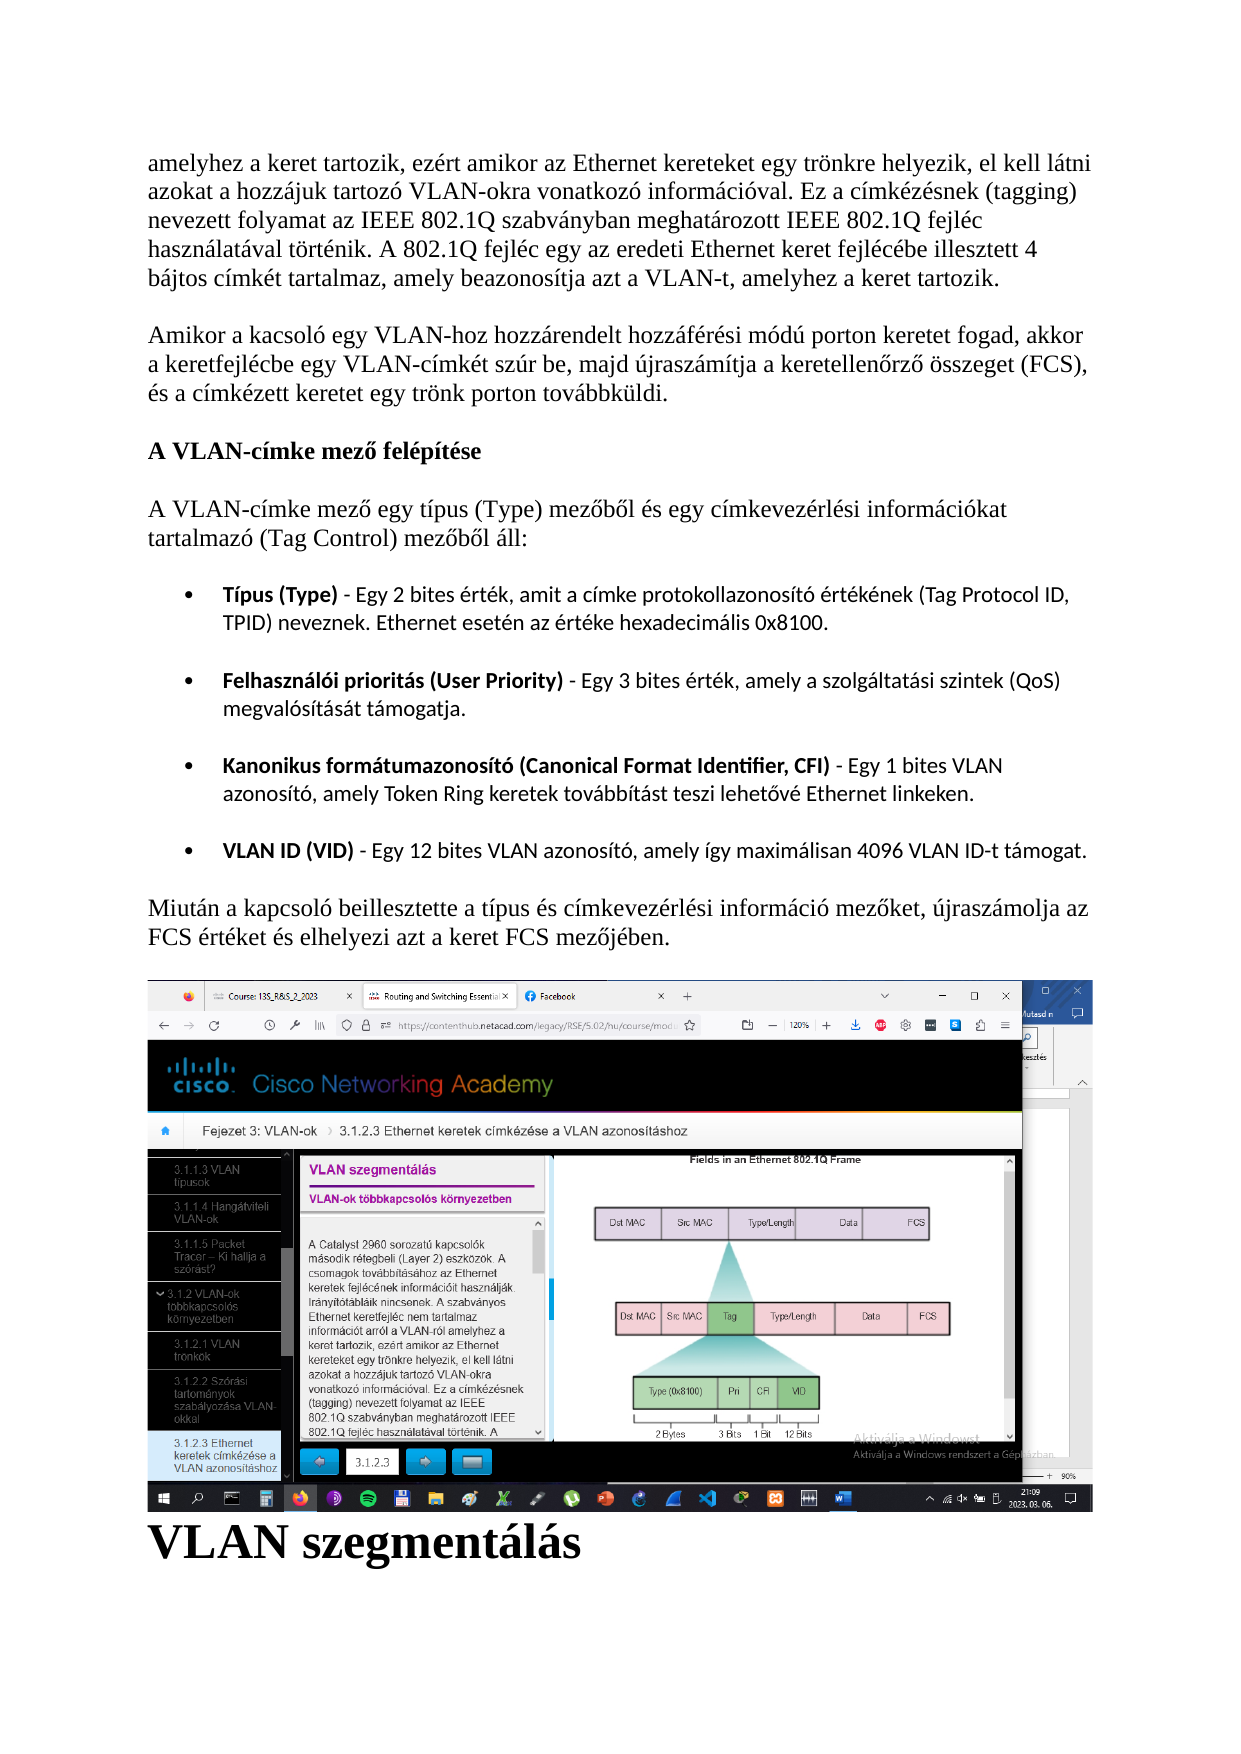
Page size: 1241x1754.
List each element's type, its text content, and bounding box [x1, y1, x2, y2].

text Miután a kapcsoló beillesztette a típus és címkevezérlési információ mezőket, újraszámolja az FCS értéket és elhelyezi azt a keret FCS mezőjében. [148, 893, 1093, 951]
text Amikor a kacsoló egy VLAN-hoz hozzárendelt hozzáférési módú porton keretet fogad, akkor a keretfejlécbe egy VLAN-címkét szúr be, majd újraszámítja a keretellenőrző összeget (FCS), és a címkézett keretet egy trönk porton továbbküldi. [148, 321, 1093, 407]
text A VLAN-címke mező egy típus (Type) mezőből és egy címkevezérlési információkat tartalmazó (Tag Control) mezőből áll: [148, 494, 1093, 551]
list Felhasználói prioritás (User Priority) - Egy 3 bites érték, amely a szolgáltatási szintek (QoS) megvalósítását támogatja. [185, 666, 1093, 722]
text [148, 148, 1093, 291]
list Kanonikus formátumazonosító (Canonical Format Identifier, CFI) - Egy 1 bites VLAN azonosító, amely Token Ring keretek továbbítást teszi lehetővé Ethernet linkeken. [185, 751, 1093, 807]
list Típus (Type) - Egy 2 bites érték, amit a címke protokollazonosító értékének (Tag Protocol ID, TPID) neveznek. Ethernet esetén az értéke hexadecimális 0x8100. [185, 581, 1093, 637]
subtitle VLAN szegmentálás [148, 1512, 1093, 1569]
text A VLAN-címke mező felépítése [148, 436, 1093, 465]
list VLAN ID (VID) - Egy 12 bites VLAN azonosító, amely így maximálisan 4096 VLAN ID-t támogat. [185, 836, 1093, 864]
picture [147, 980, 1093, 1512]
